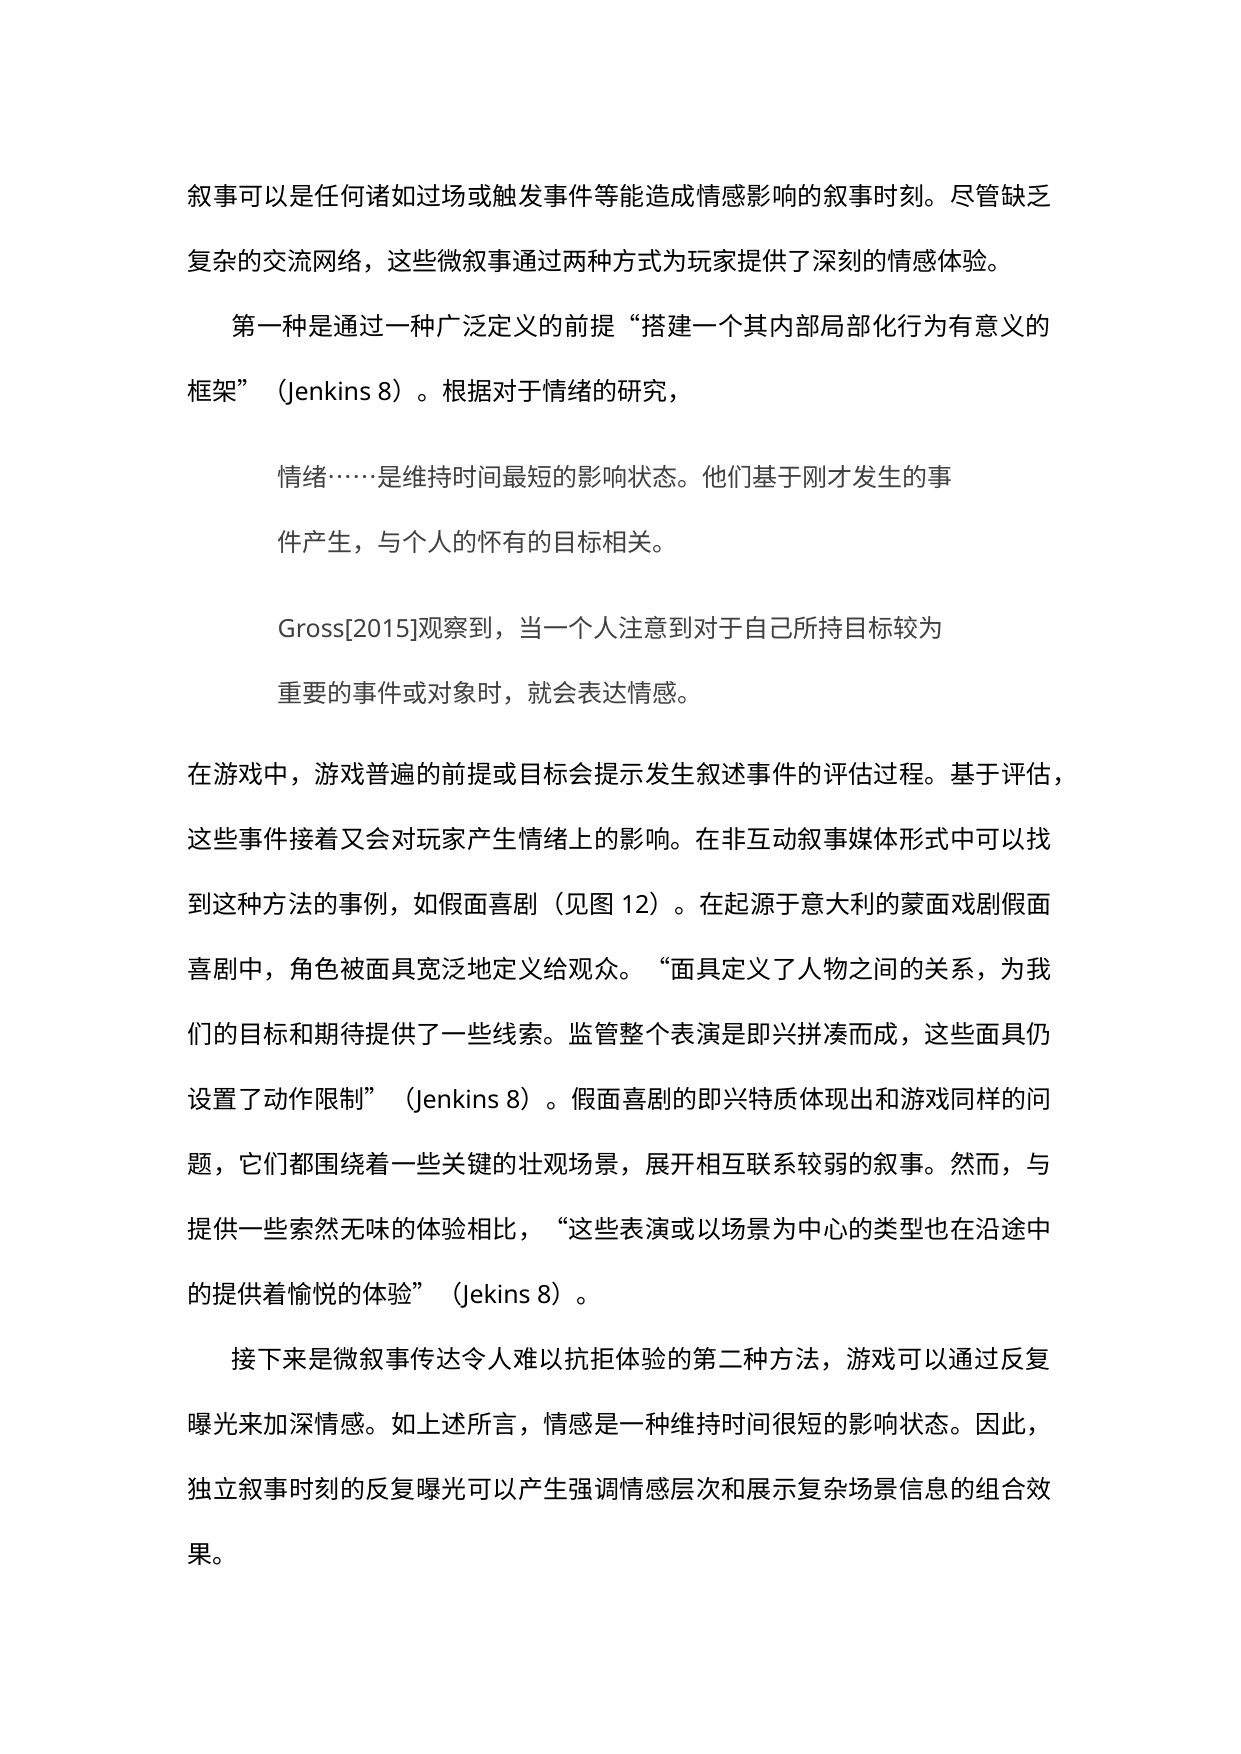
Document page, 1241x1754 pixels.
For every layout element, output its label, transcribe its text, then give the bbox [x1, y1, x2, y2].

text Gross[2015]观察到，当一个人注意到对于自己所持目标较为重要的事件或对象时，就会表达情感。 [277, 594, 963, 724]
text 第一种是通过一种广泛定义的前提“搭建一个其内部局部化行为有意义的框架”（Jenkins 8）。根据对于情绪的研究， [187, 292, 1053, 422]
text 情绪……是维持时间最短的影响状态。他们基于刚才发生的事件产生，与个人的怀有的目标相关。 [277, 443, 963, 573]
text 接下来是微叙事传达令人难以抗拒体验的第二种方法，游戏可以通过反复曝光来加深情感。如上述所言，情感是一种维持时间很短的影响状态。因此，独立叙事时刻的反复曝光可以产生强调情感层次和展示复杂场景信息的组合效果。 [187, 1325, 1053, 1585]
text 在游戏中，游戏普遍的前提或目标会提示发生叙述事件的评估过程。基于评估，这些事件接着又会对玩家产生情绪上的影响。在非互动叙事媒体形式中可以找到这种方法的事例，如假面喜剧（见图12）。在起源于意大利的蒙面戏剧假面喜剧中，角色被面具宽泛地定义给观众。“面具定义了人物之间的关系，为我们的目标和期待提供了一些线索。监管整个表演是即兴拼凑而成，这些面具仍设置了动作限制”（Jenkins 8）。假面喜剧的即兴特质体现出和游戏同样的问题，它们都围绕着一些关键的壮观场景，展开相互联系较弱的叙事。然而，与提供一些索然无味的体验相比，“这些表演或以场景为中心的类型也在沿途中的提供着愉悦的体验”（Jekins 8）。 [187, 740, 1053, 1325]
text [187, 162, 1053, 292]
